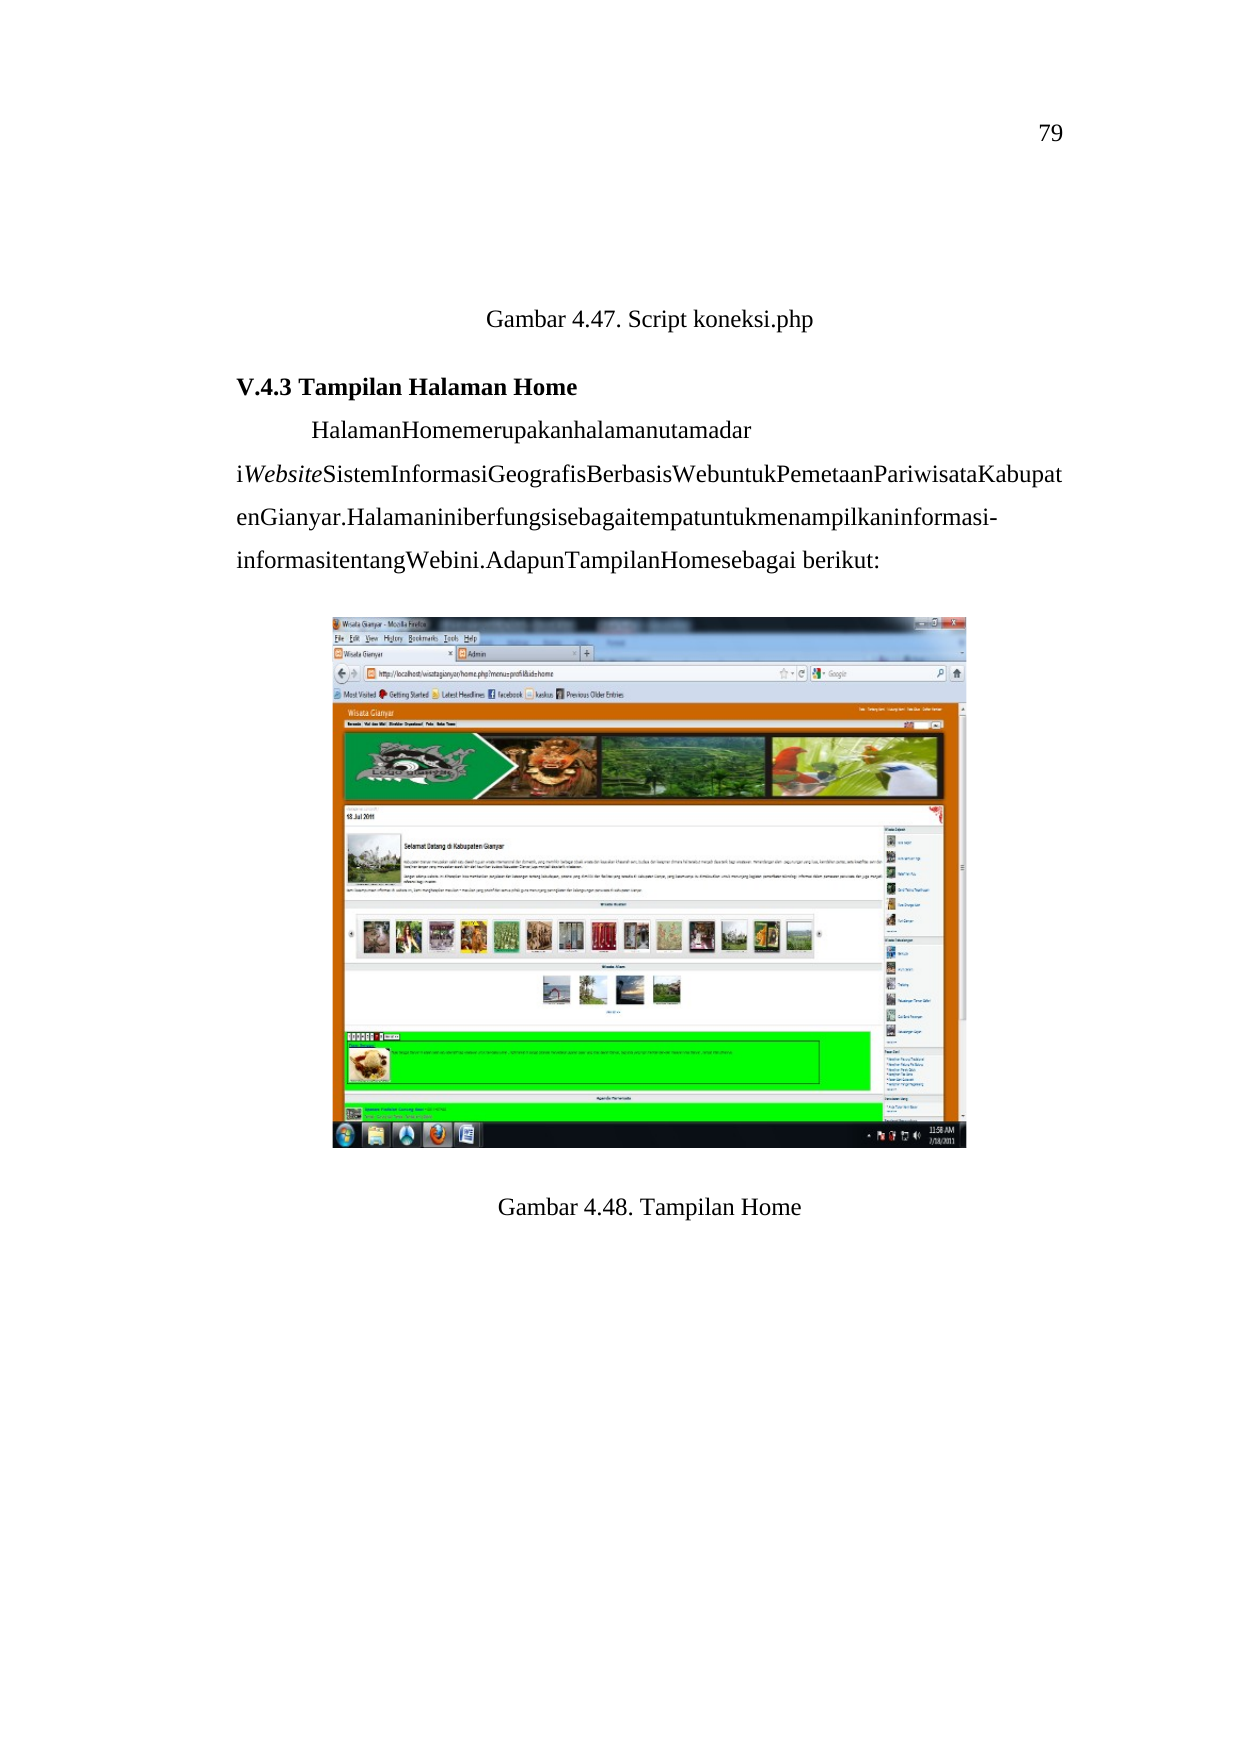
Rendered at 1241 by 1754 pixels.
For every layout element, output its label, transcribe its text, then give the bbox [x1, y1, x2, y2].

picture [332, 617, 967, 1148]
text HalamanHomemerupakanhalamanutamadariWebsiteSistemInformasiGeografisBerbasisWebuntukPemetaanPariwisataKabupatenGianyar.Halamaniniberfungsisebagaitempatuntukmenampilkaninformasi-informasitentangWebini.AdapunTampilanHomesebagai berikut: [236, 416, 1063, 574]
subtitle Tampilan Halaman Home [236, 372, 1063, 401]
